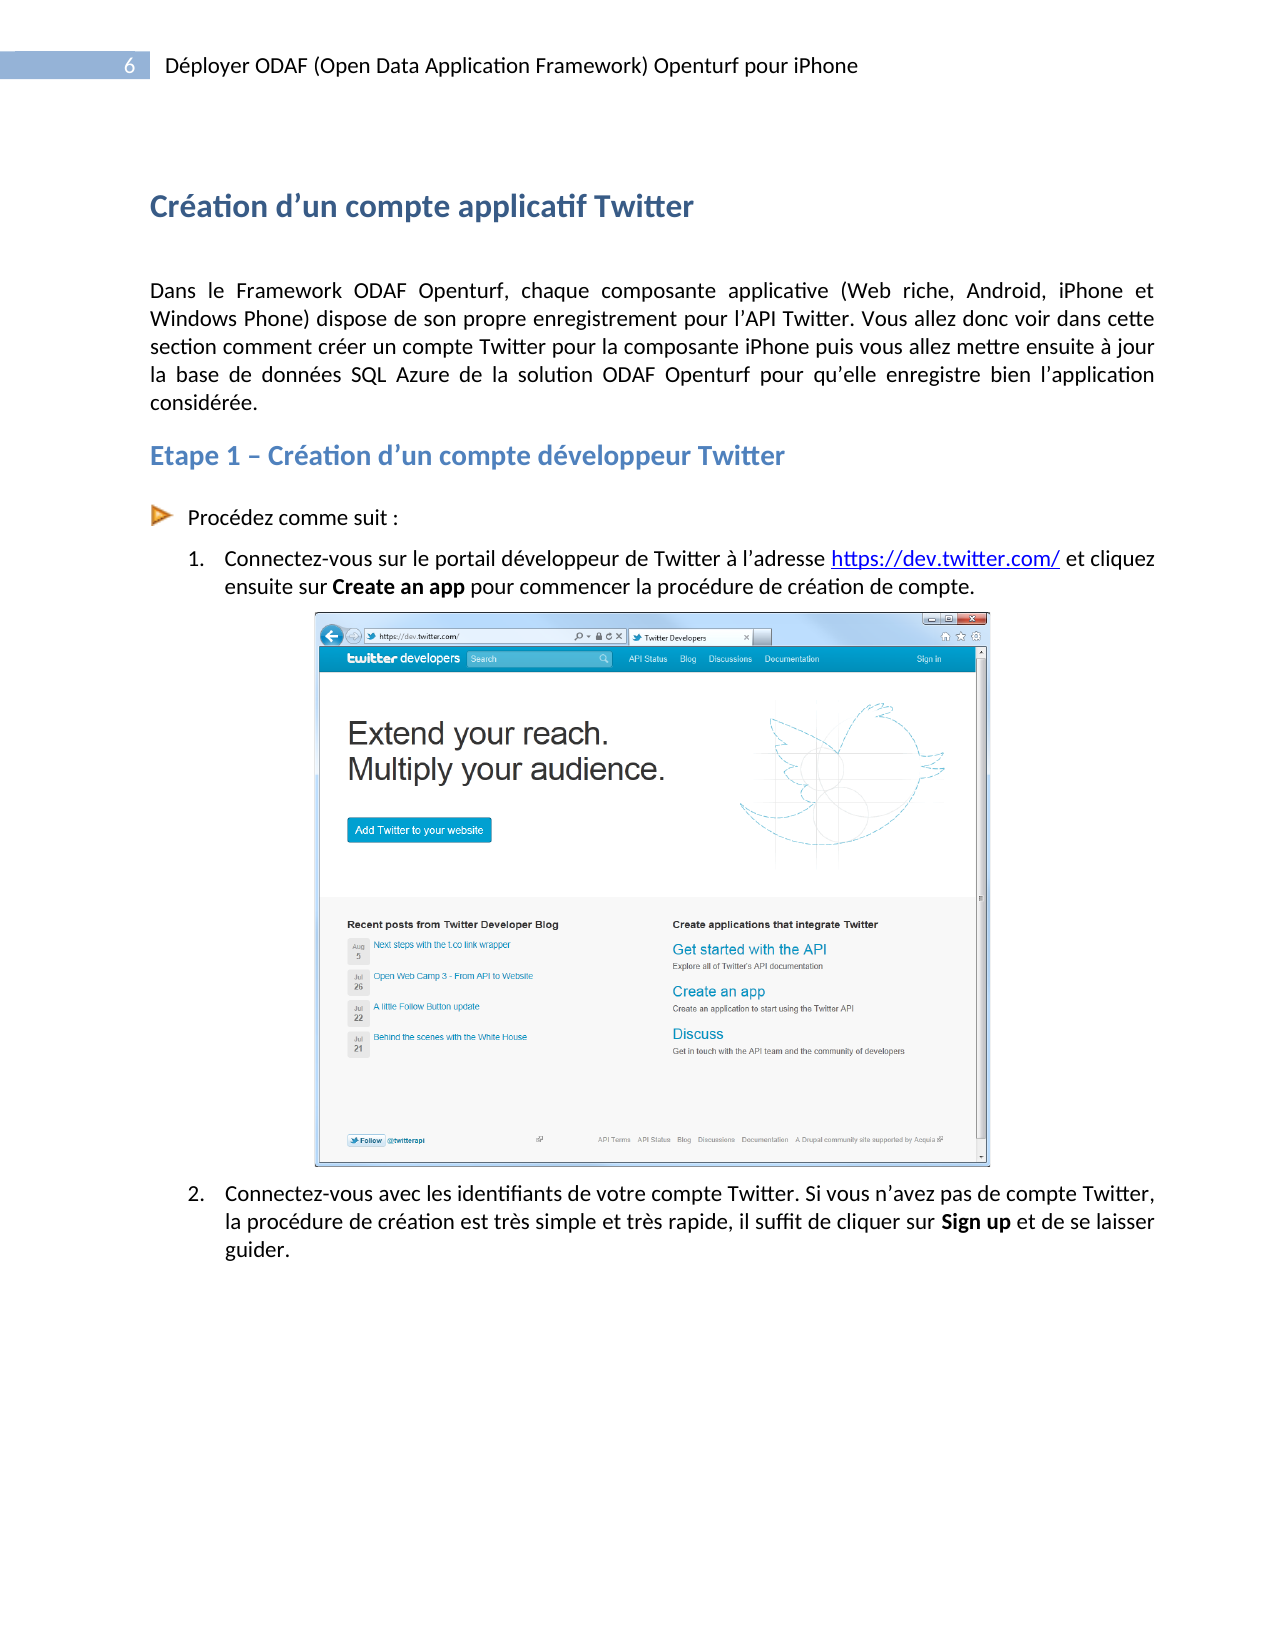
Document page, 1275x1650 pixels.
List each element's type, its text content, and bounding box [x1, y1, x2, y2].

subtitle Création d’un compte applicatif Twitter [150, 185, 1155, 226]
text Procédez comme suit : [150, 497, 1155, 531]
text Dans le Framework ODAF Openturf, chaque composante applicative (Web riche, Android, iPhone et Windows Phone) dispose de son propre enregistrement pour l’API Twitter. Vous allez donc voir dans cette section comment créer un compte Twitter pour la composante iPhone puis vous allez mettre ensuite à jour la base de données SQL Azure de la solution ODAF Openturf pour qu’elle enregistre bien l’application considérée. [150, 276, 1155, 416]
picture [314, 612, 991, 1167]
list Connectez-vous avec les identifiants de votre compte Twitter. Si vous n’avez pas de compte Twitter, la procédure de création est très simple et très rapide, il suffit de cliquer sur Sign up et de se laisser guider. [187, 1179, 1155, 1263]
subtitle Etape 1 – Création d’un compte développeur Twitter [150, 437, 1155, 472]
list Connectez-vous sur le portail développeur de Twitter à l’adresse https://dev.twitter.com/ et cliquez ensuite sur Create an app pour commencer la procédure de création de compte. [187, 544, 1155, 600]
picture [150, 497, 188, 526]
